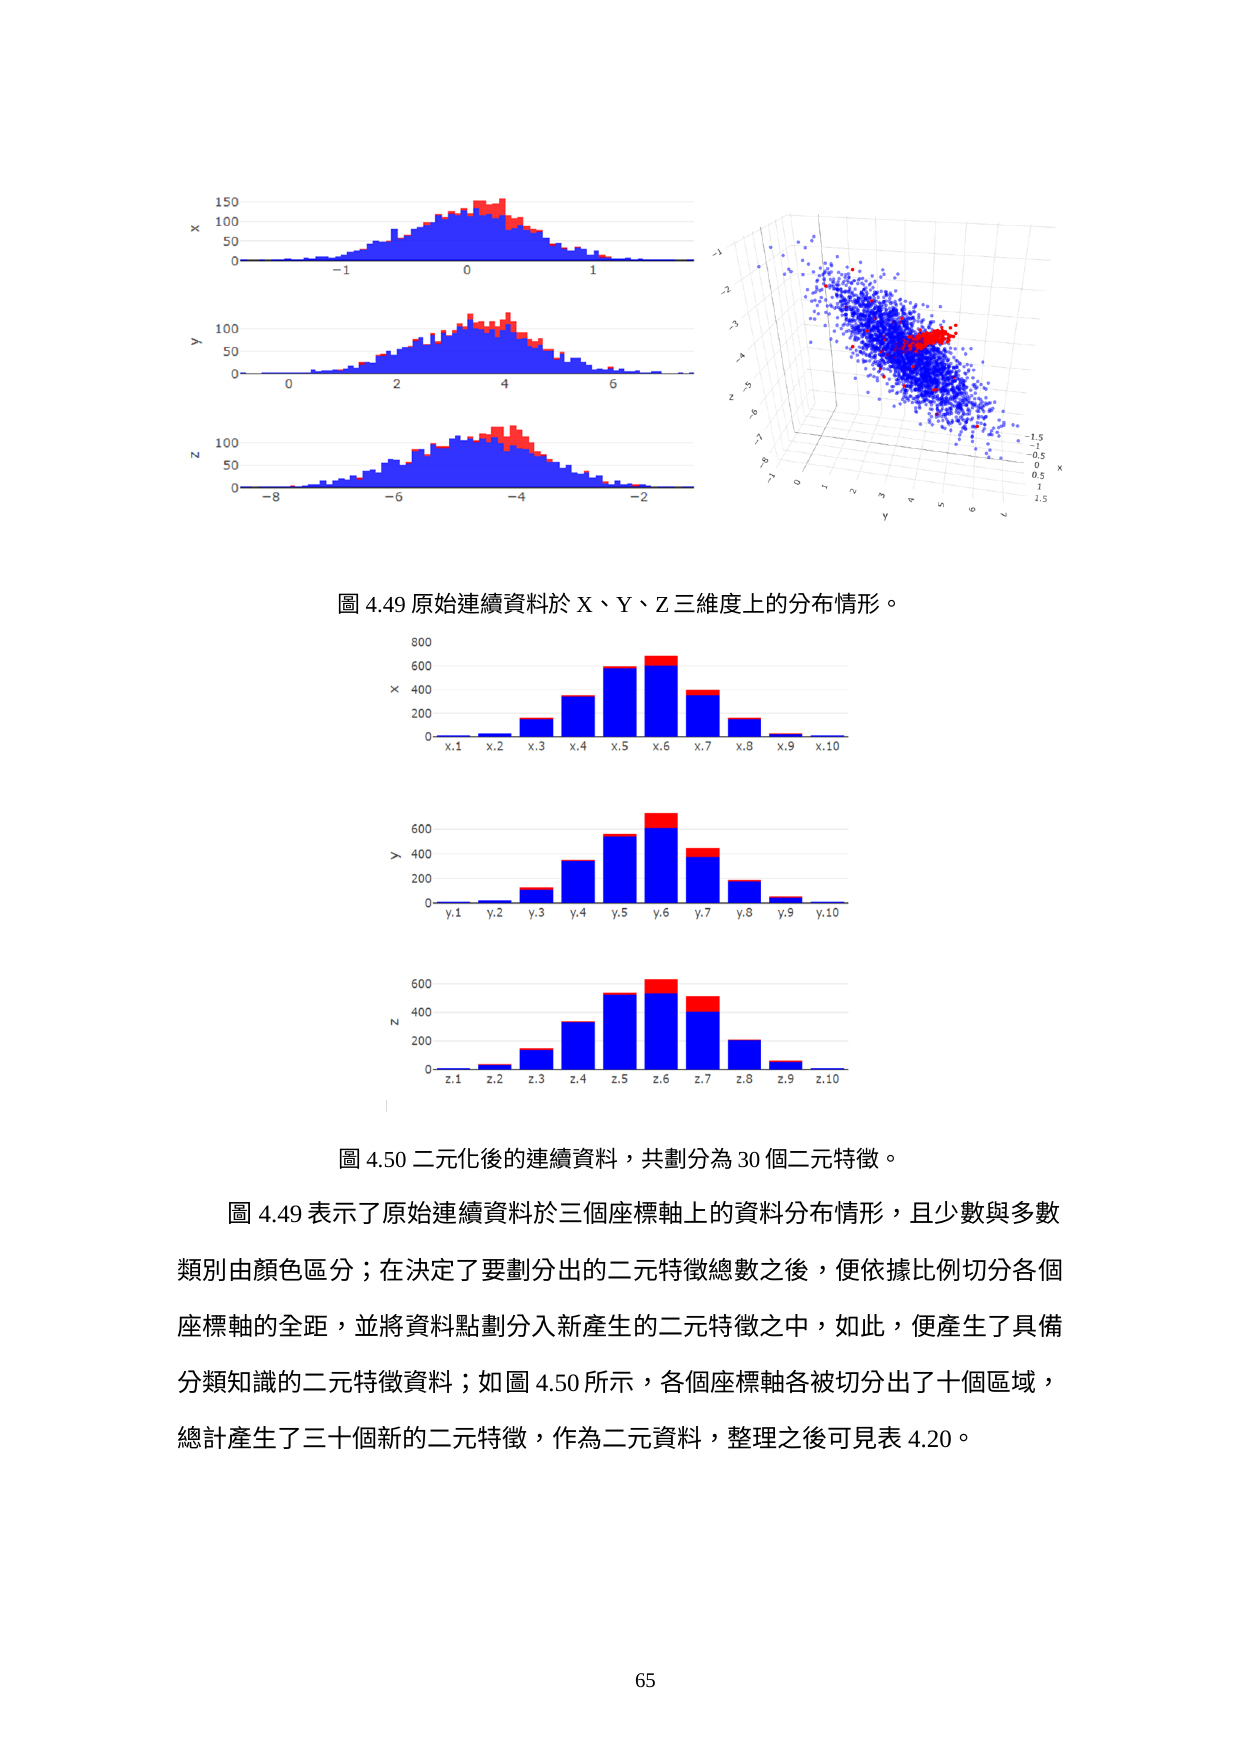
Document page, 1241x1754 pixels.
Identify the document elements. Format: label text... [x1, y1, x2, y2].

picture [177, 193, 1063, 546]
picture [383, 637, 857, 1112]
